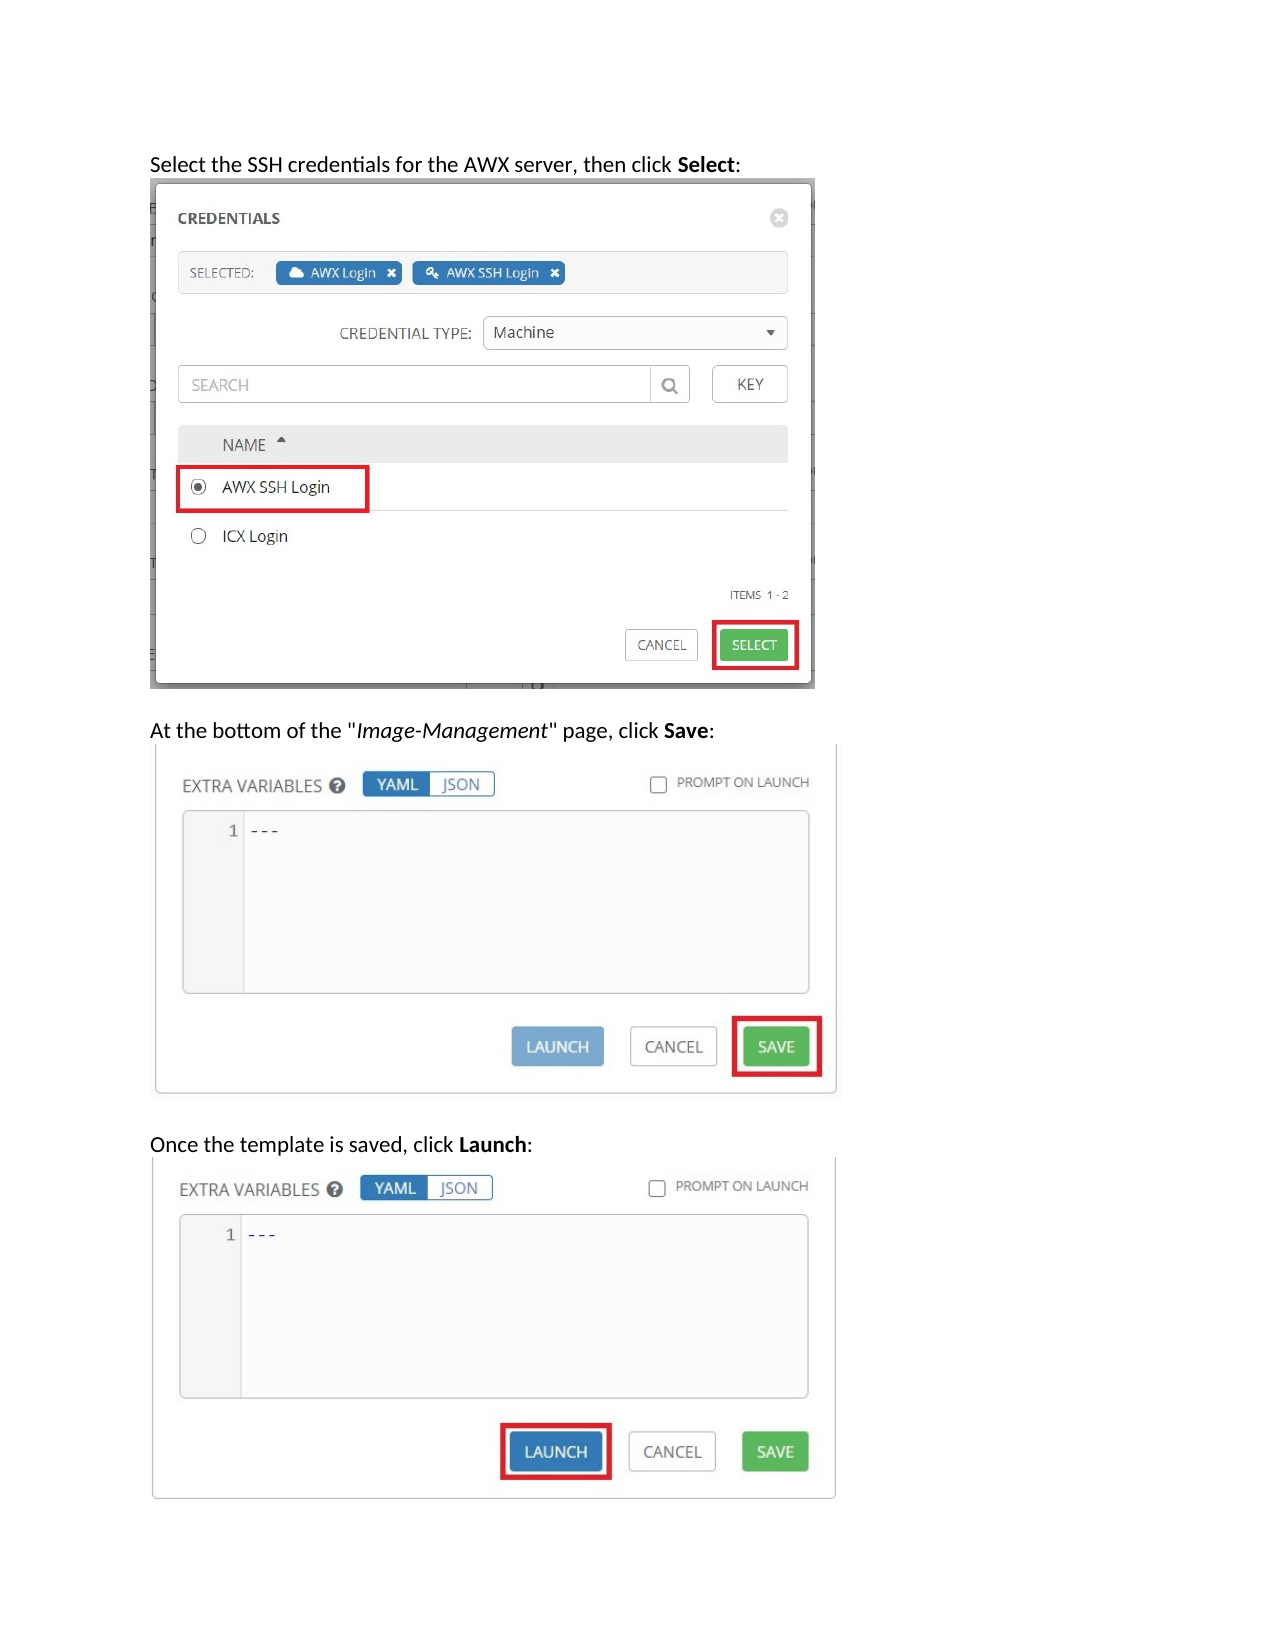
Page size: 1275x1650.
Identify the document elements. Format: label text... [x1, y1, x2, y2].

picture [150, 178, 815, 689]
picture [150, 1157, 837, 1500]
text Once the template is saved, click Launch: [150, 1130, 1125, 1158]
text Select the SSH credentials for the AWX server, then click Select: [150, 150, 1125, 178]
picture [150, 744, 842, 1102]
text At the bottom of the "Image-Management" page, click Save: [150, 716, 1125, 744]
